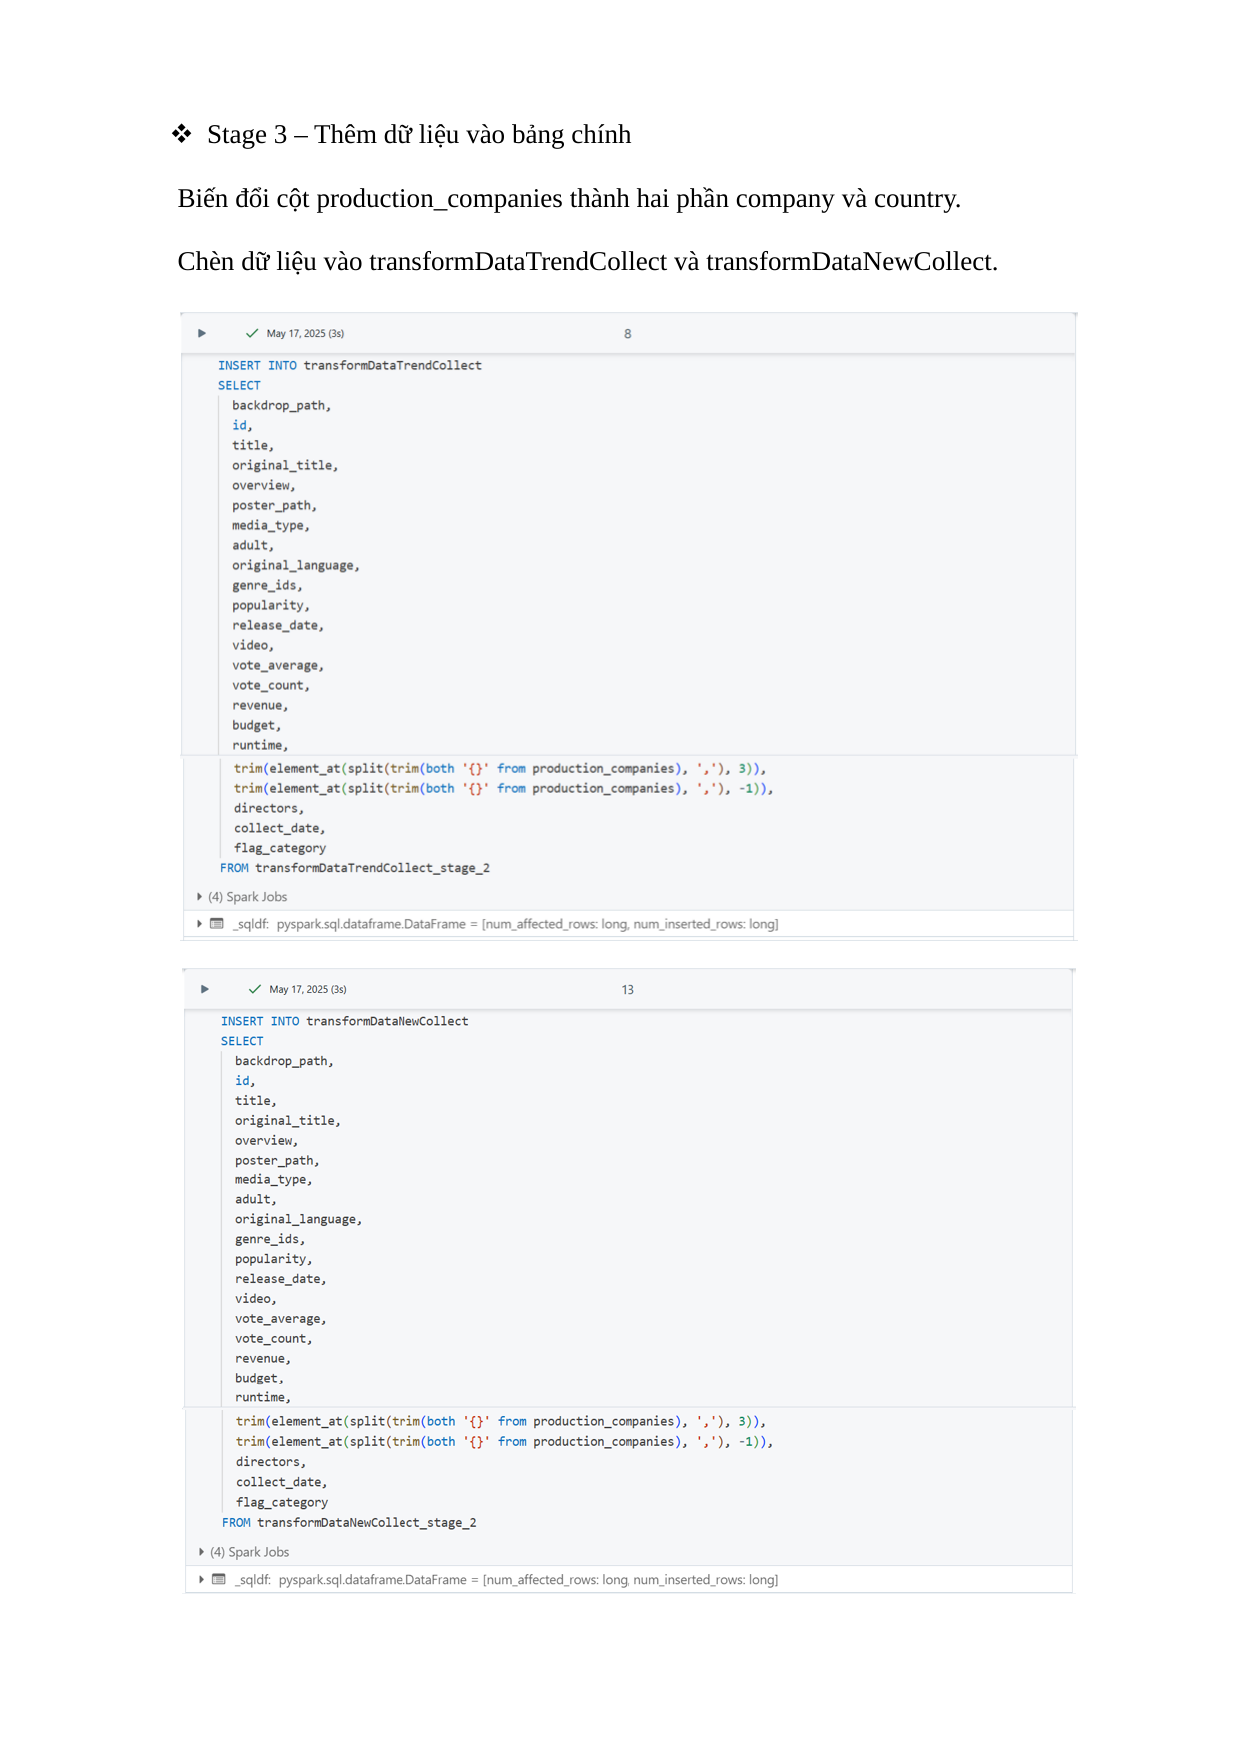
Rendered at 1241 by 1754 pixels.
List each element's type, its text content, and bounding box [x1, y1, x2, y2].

list Stage 3 – Thêm dữ liệu vào bảng chính [169, 118, 1122, 149]
picture [177, 308, 1080, 942]
picture [177, 962, 1081, 1594]
text Chèn dữ liệu vào transformDataTrendCollect và transformDataNewCollect. [177, 245, 1122, 276]
text Biến đổi cột production_companies thành hai phần company và country. [177, 182, 1122, 213]
